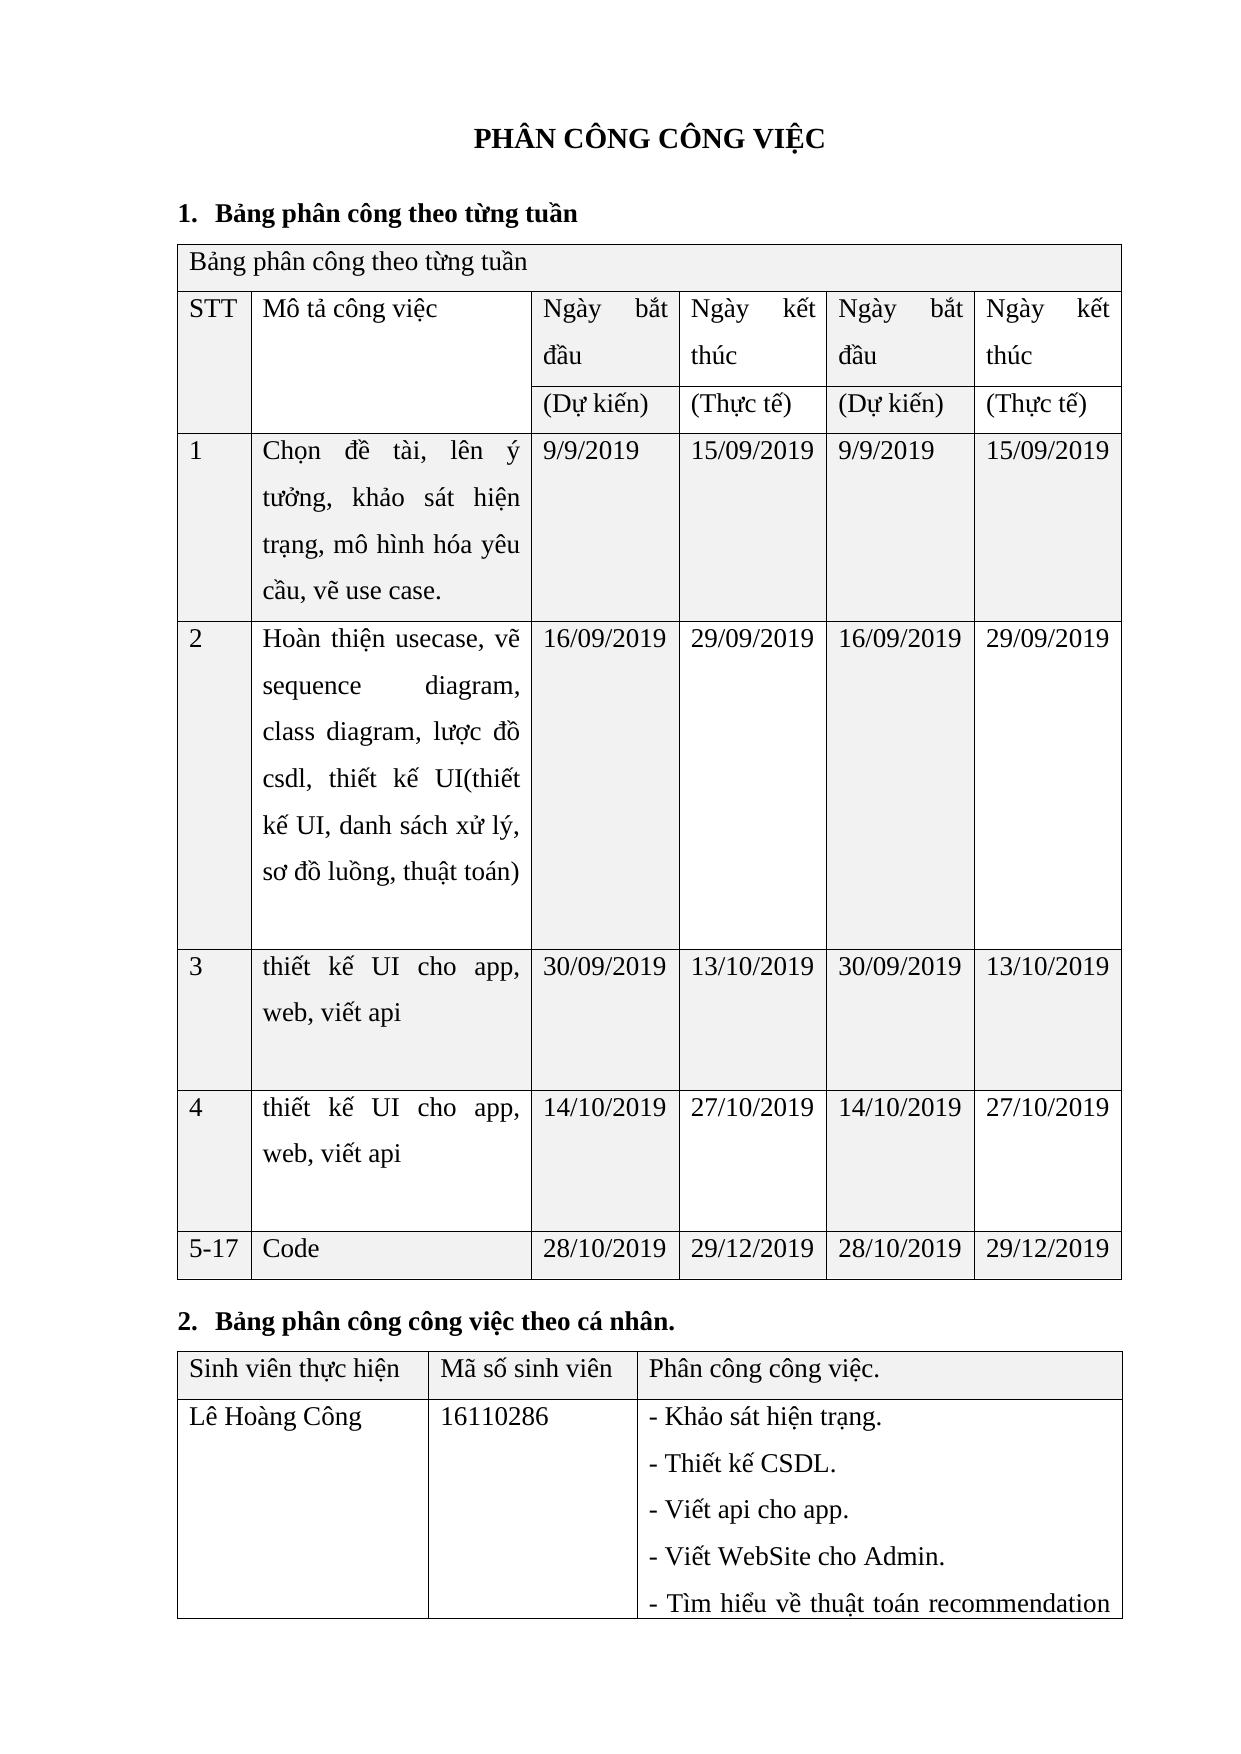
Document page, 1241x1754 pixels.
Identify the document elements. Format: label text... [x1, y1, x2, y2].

table_cell Ngày bắt đầu [827, 292, 974, 386]
table_cell 27/10/2019 [975, 1091, 1121, 1231]
table_cell Chọn đề tài, lên ý tưởng, khảo sát hiện trạng, mô hình hóa yêu cầu, vẽ use case. [252, 434, 531, 621]
table_cell 3 [178, 950, 251, 1090]
table_header Phân công công việc. [638, 1352, 1122, 1399]
subtitle Bảng phân công theo từng tuần [177, 197, 1122, 228]
table_cell Ngày bắt đầu [532, 292, 679, 386]
table_cell 28/10/2019 [827, 1232, 974, 1278]
table_cell 27/10/2019 [680, 1091, 826, 1231]
table_cell 15/09/2019 [680, 434, 826, 621]
table_cell 4 [178, 1091, 251, 1231]
table_cell Ngày kết thúc [680, 292, 826, 386]
table_cell 9/9/2019 [827, 434, 974, 621]
table_cell 13/10/2019 [680, 950, 826, 1090]
table_cell 29/12/2019 [680, 1232, 826, 1278]
table_cell Code [252, 1232, 531, 1278]
subtitle PHÂN CÔNG CÔNG VIỆC [177, 122, 1122, 155]
table_cell STT [178, 292, 251, 433]
table_cell 29/09/2019 [680, 622, 826, 949]
table_cell 2 [178, 622, 251, 949]
table_cell 9/9/2019 [532, 434, 679, 621]
table_cell 5-17 [178, 1232, 251, 1278]
table_cell Mô tả công việc [252, 292, 531, 433]
table_cell 15/09/2019 [975, 434, 1121, 621]
table_cell (Thực tế) [975, 387, 1121, 433]
table_cell thiết kế UI cho app, web, viết api [252, 1091, 531, 1231]
table_cell 14/10/2019 [827, 1091, 974, 1231]
table_cell (Thực tế) [680, 387, 826, 433]
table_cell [638, 1400, 1122, 1618]
table_cell Hoàn thiện usecase, vẽ sequence diagram, class diagram, lược đồ csdl, thiết kế UI(thiết kế UI, danh sách xử lý, sơ đồ luồng, thuật toán) [252, 622, 531, 949]
table_cell 30/09/2019 [827, 950, 974, 1090]
table_cell Lê Hoàng Công [178, 1400, 428, 1618]
subtitle Bảng phân công công việc theo cá nhân. [177, 1304, 1122, 1336]
table_cell (Dự kiến) [827, 387, 974, 433]
table_cell 1 [178, 434, 251, 621]
table_cell 14/10/2019 [532, 1091, 679, 1231]
table_header Bảng phân công theo từng tuần [178, 245, 1121, 291]
table_cell 29/12/2019 [975, 1232, 1121, 1278]
table_header Sinh viên thực hiện [178, 1352, 428, 1399]
table_cell 13/10/2019 [975, 950, 1121, 1090]
table_header Mã số sinh viên [429, 1352, 637, 1399]
table_cell 30/09/2019 [532, 950, 679, 1090]
table_cell 16/09/2019 [827, 622, 974, 949]
table_cell 28/10/2019 [532, 1232, 679, 1278]
table_cell thiết kế UI cho app, web, viết api [252, 950, 531, 1090]
table_cell 29/09/2019 [975, 622, 1121, 949]
table_cell 16/09/2019 [532, 622, 679, 949]
table_cell Ngày kết thúc [975, 292, 1121, 386]
table_cell (Dự kiến) [532, 387, 679, 433]
table_cell 16110286 [429, 1400, 637, 1618]
